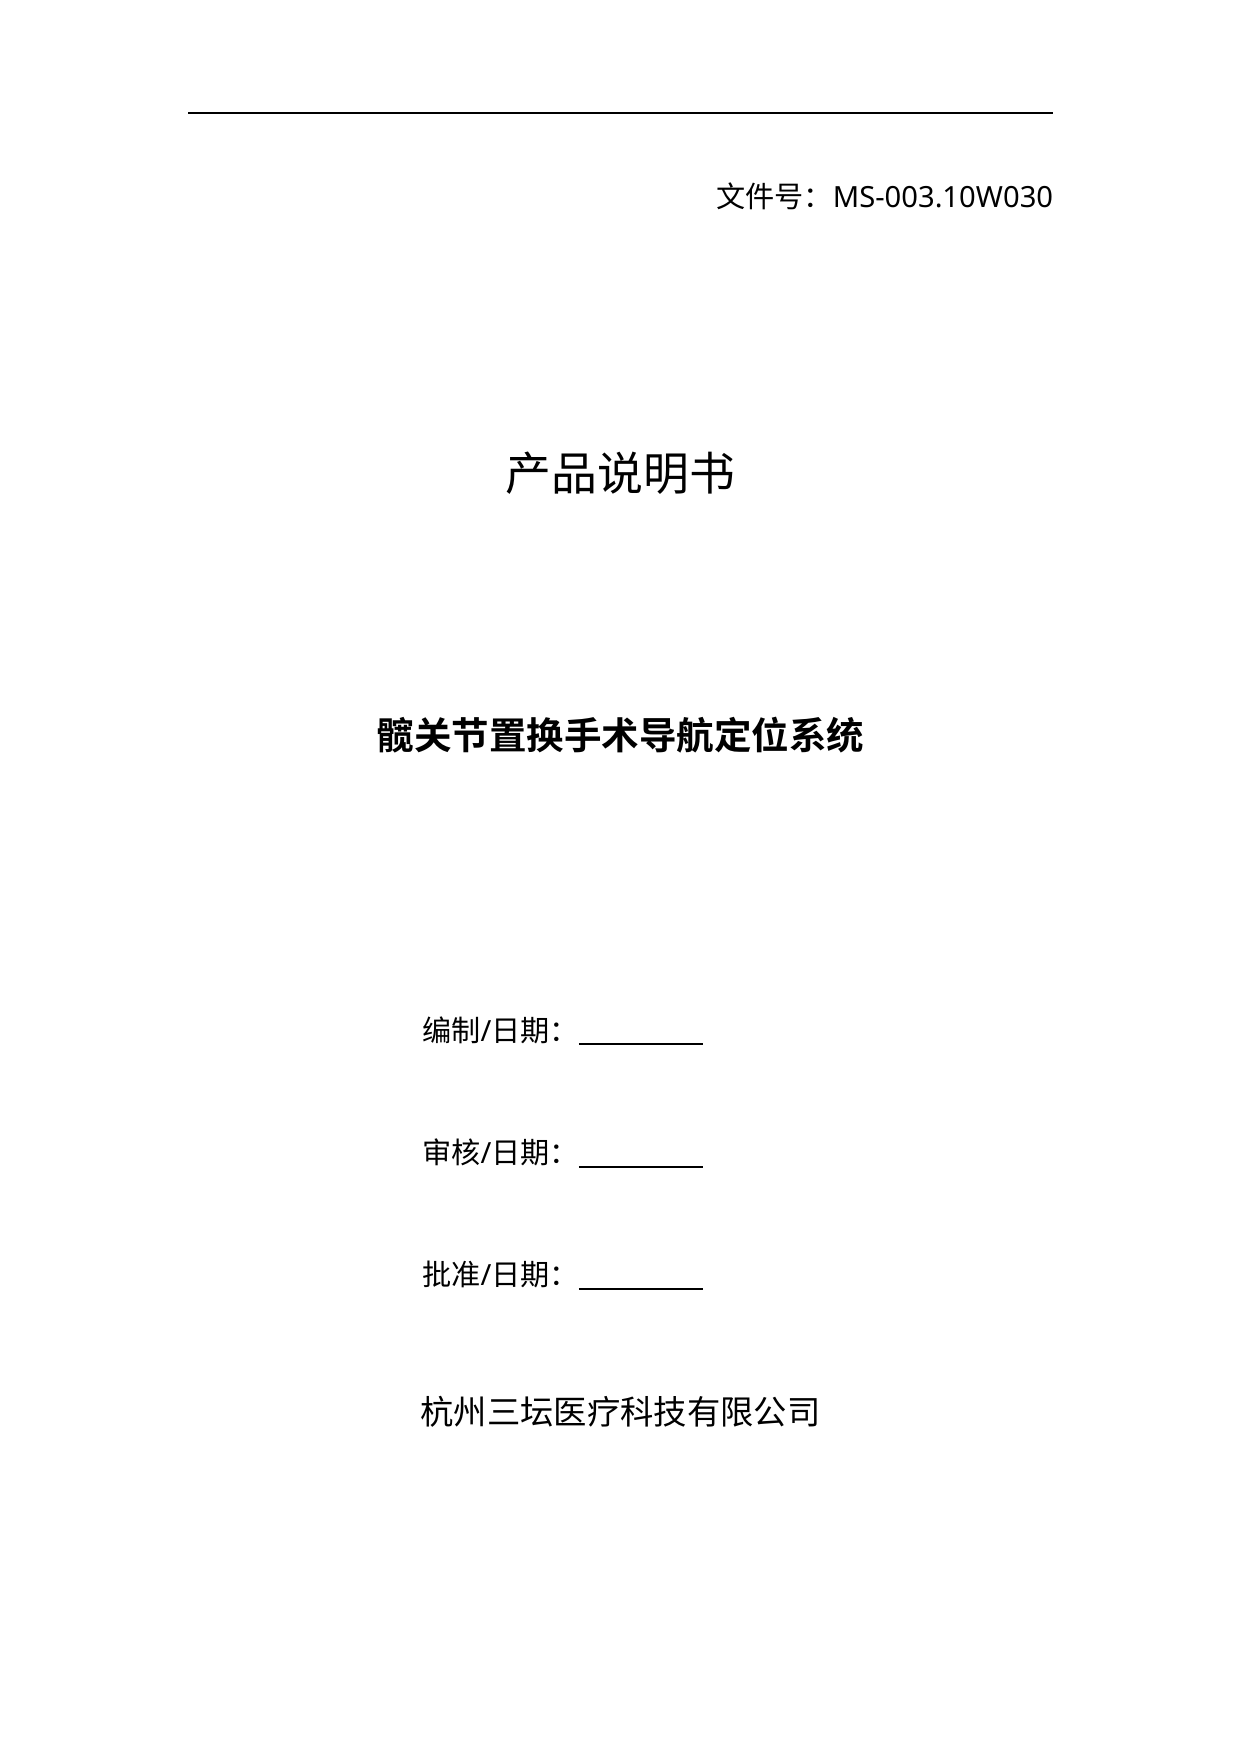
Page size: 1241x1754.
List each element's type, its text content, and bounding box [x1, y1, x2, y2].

text 髋关节置换手术导航定位系统 [187, 701, 1053, 766]
text 产品说明书 [187, 422, 1053, 519]
text 文件号：MS-003.10W030 [187, 162, 1053, 227]
text 杭州三坛医疗科技有限公司 [187, 1378, 1053, 1443]
